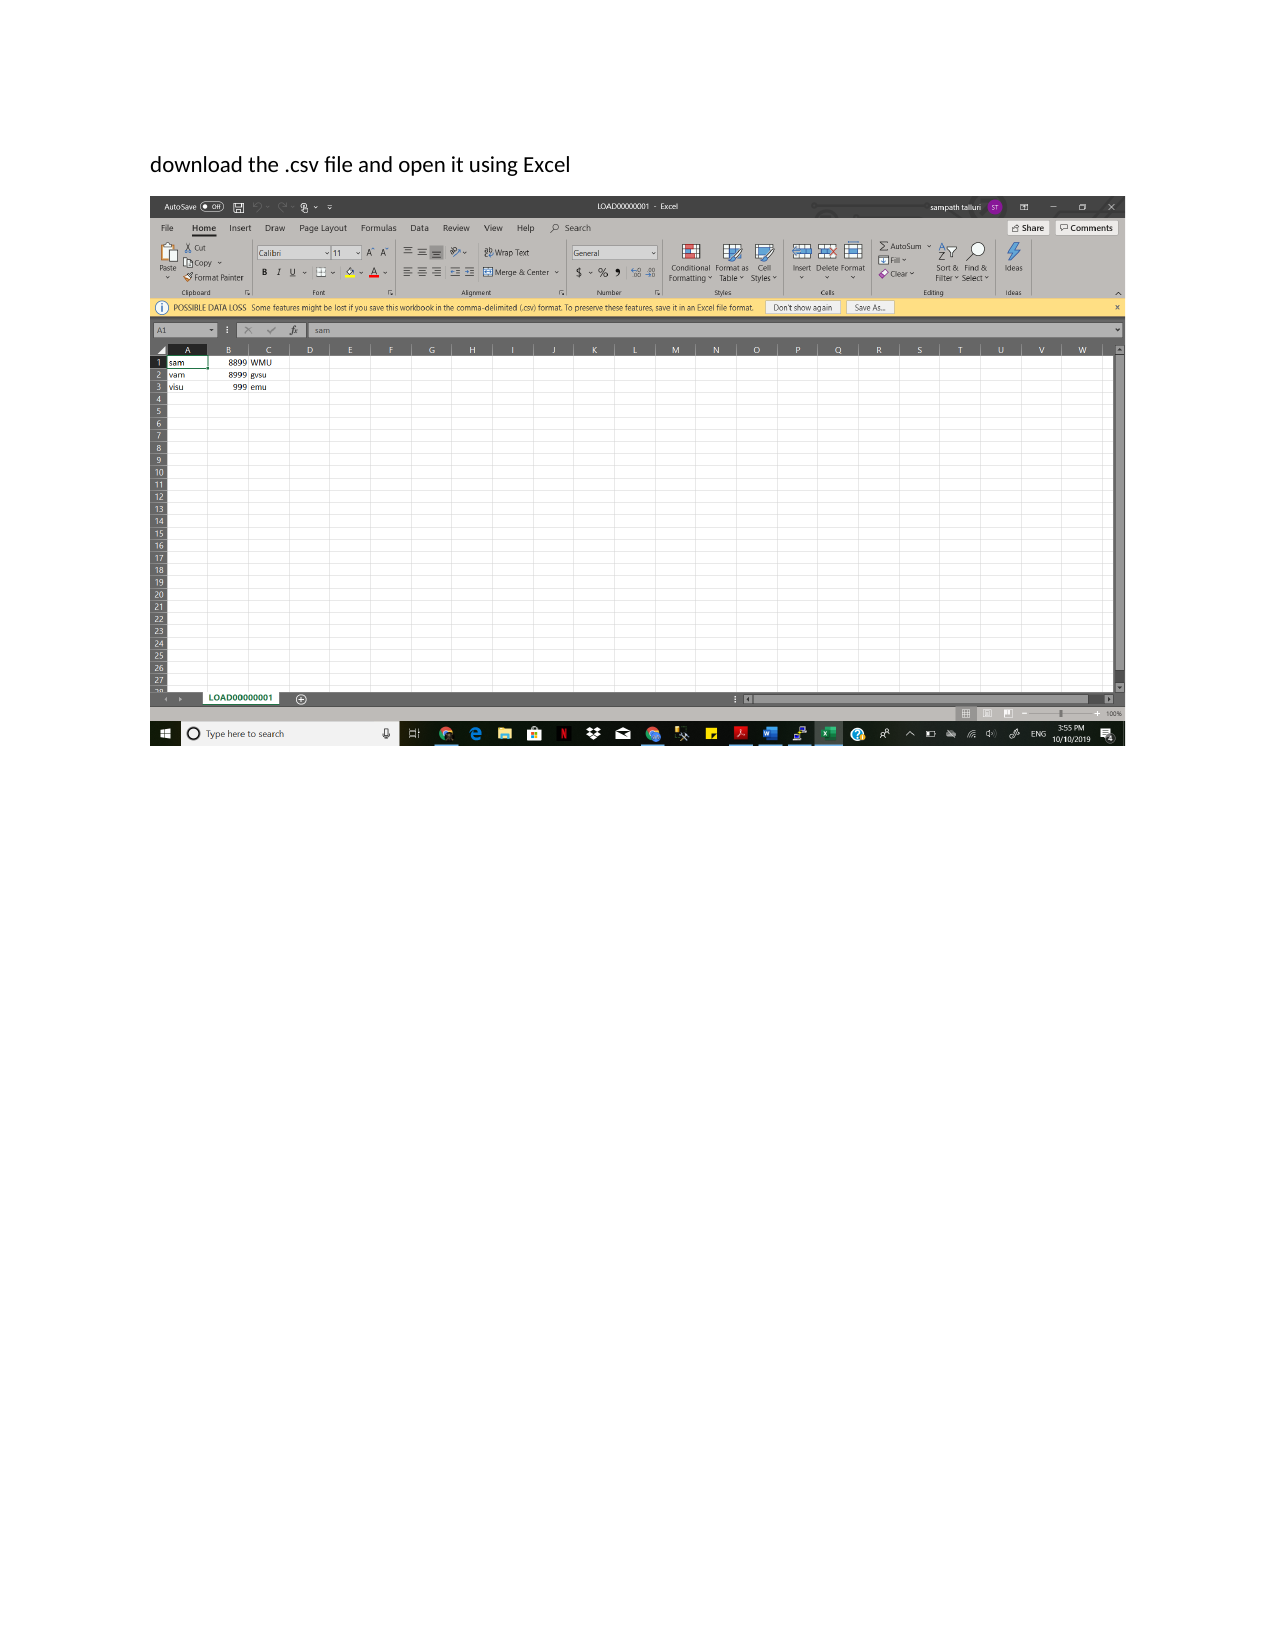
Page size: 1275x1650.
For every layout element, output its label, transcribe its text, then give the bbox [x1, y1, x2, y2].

text download the .csv file and open it using Excel [150, 150, 1125, 178]
picture [150, 196, 1125, 746]
